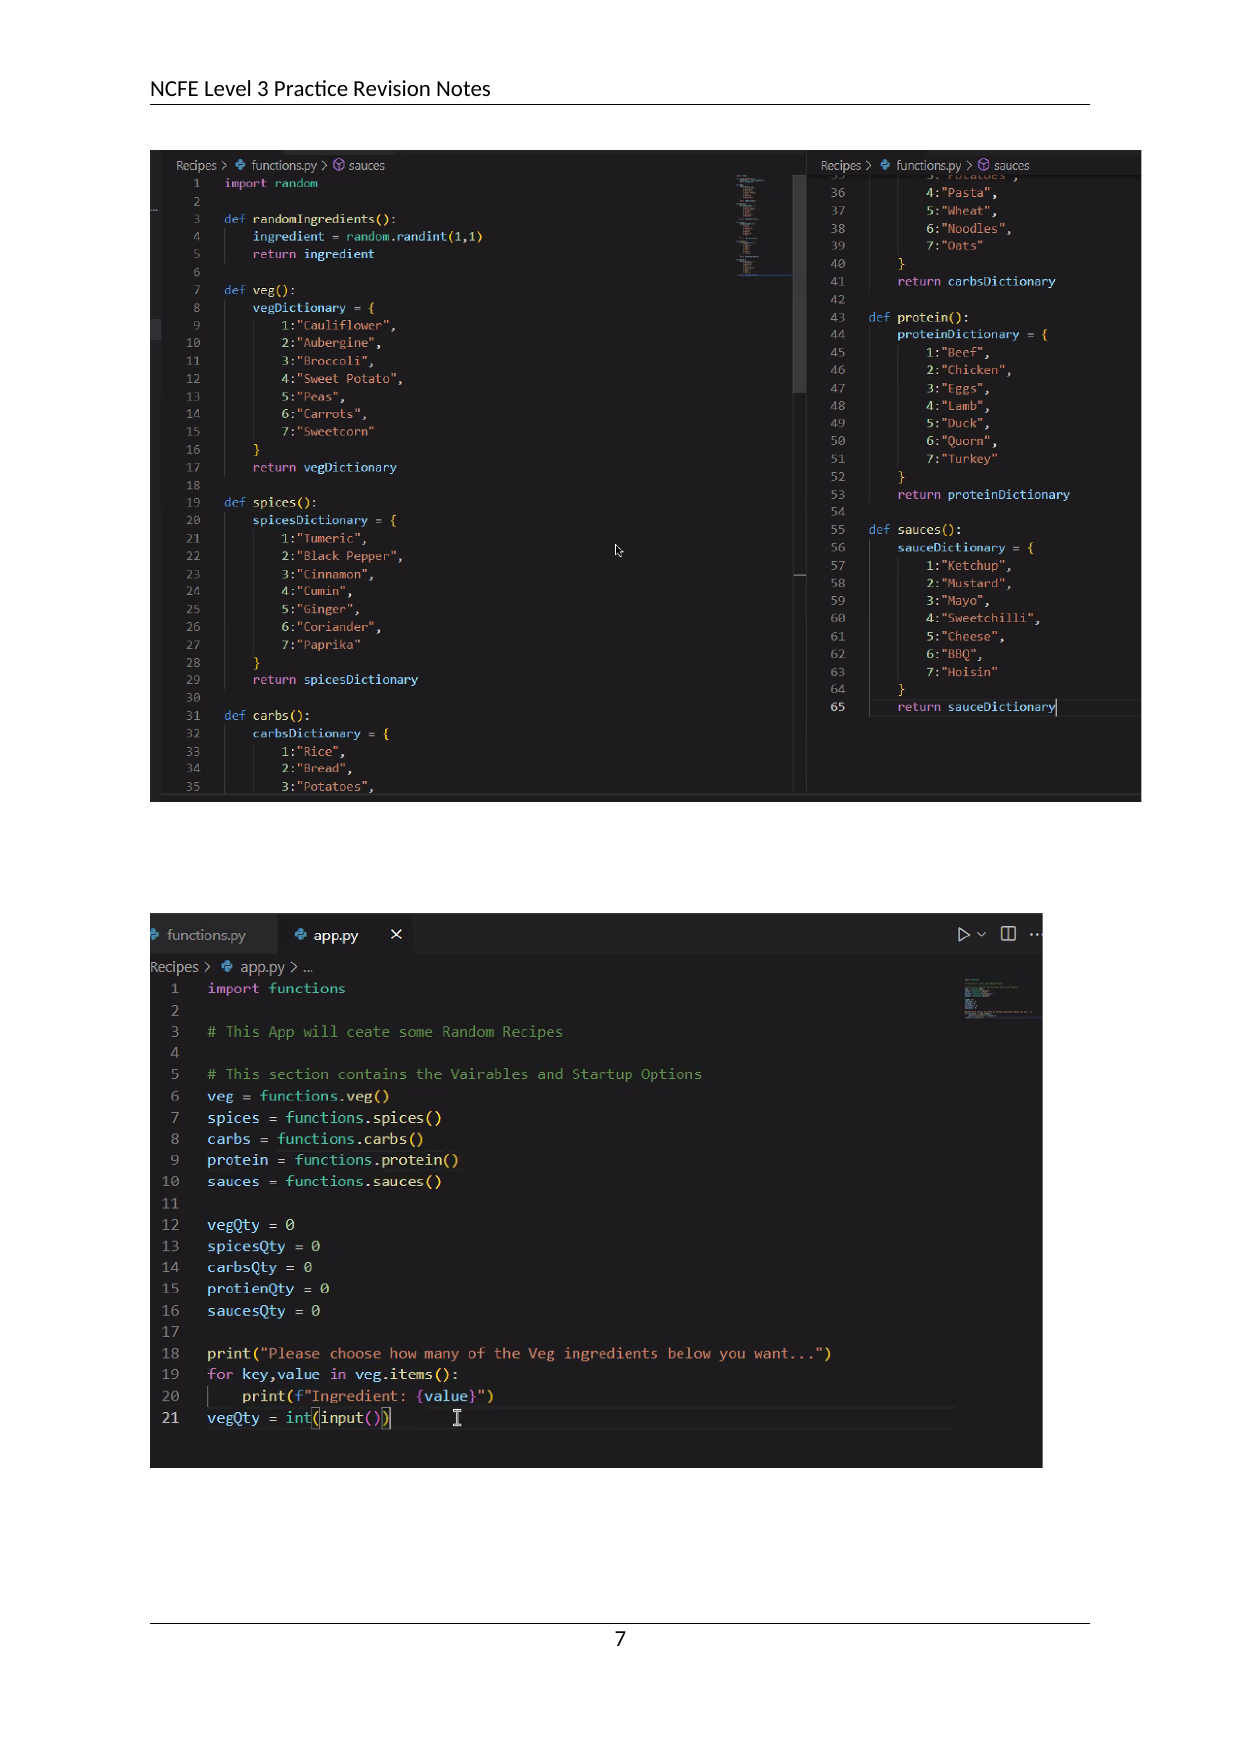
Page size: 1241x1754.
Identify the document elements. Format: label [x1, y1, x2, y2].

picture [150, 150, 1142, 802]
picture [150, 913, 1043, 1468]
